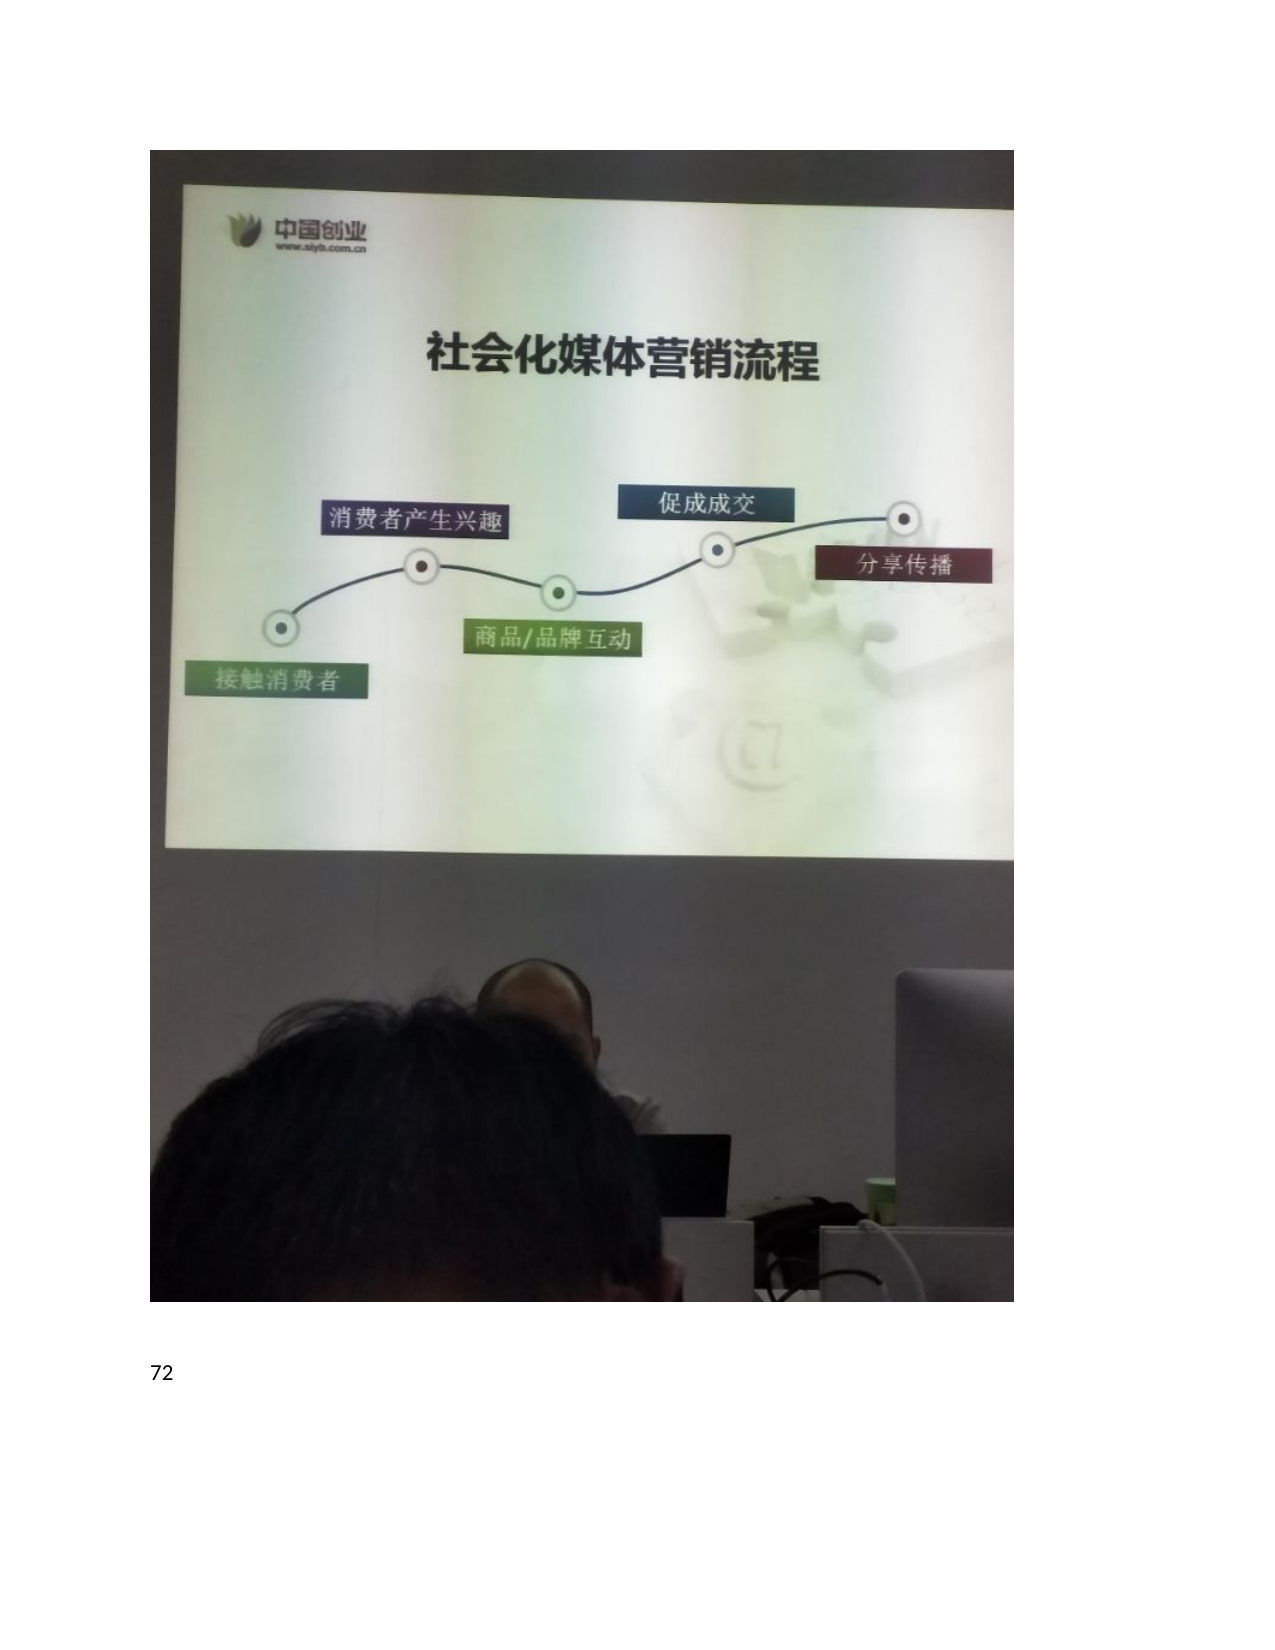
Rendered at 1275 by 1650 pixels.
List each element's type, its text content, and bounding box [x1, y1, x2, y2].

text 72 [150, 1358, 1125, 1386]
picture [150, 150, 1014, 1302]
